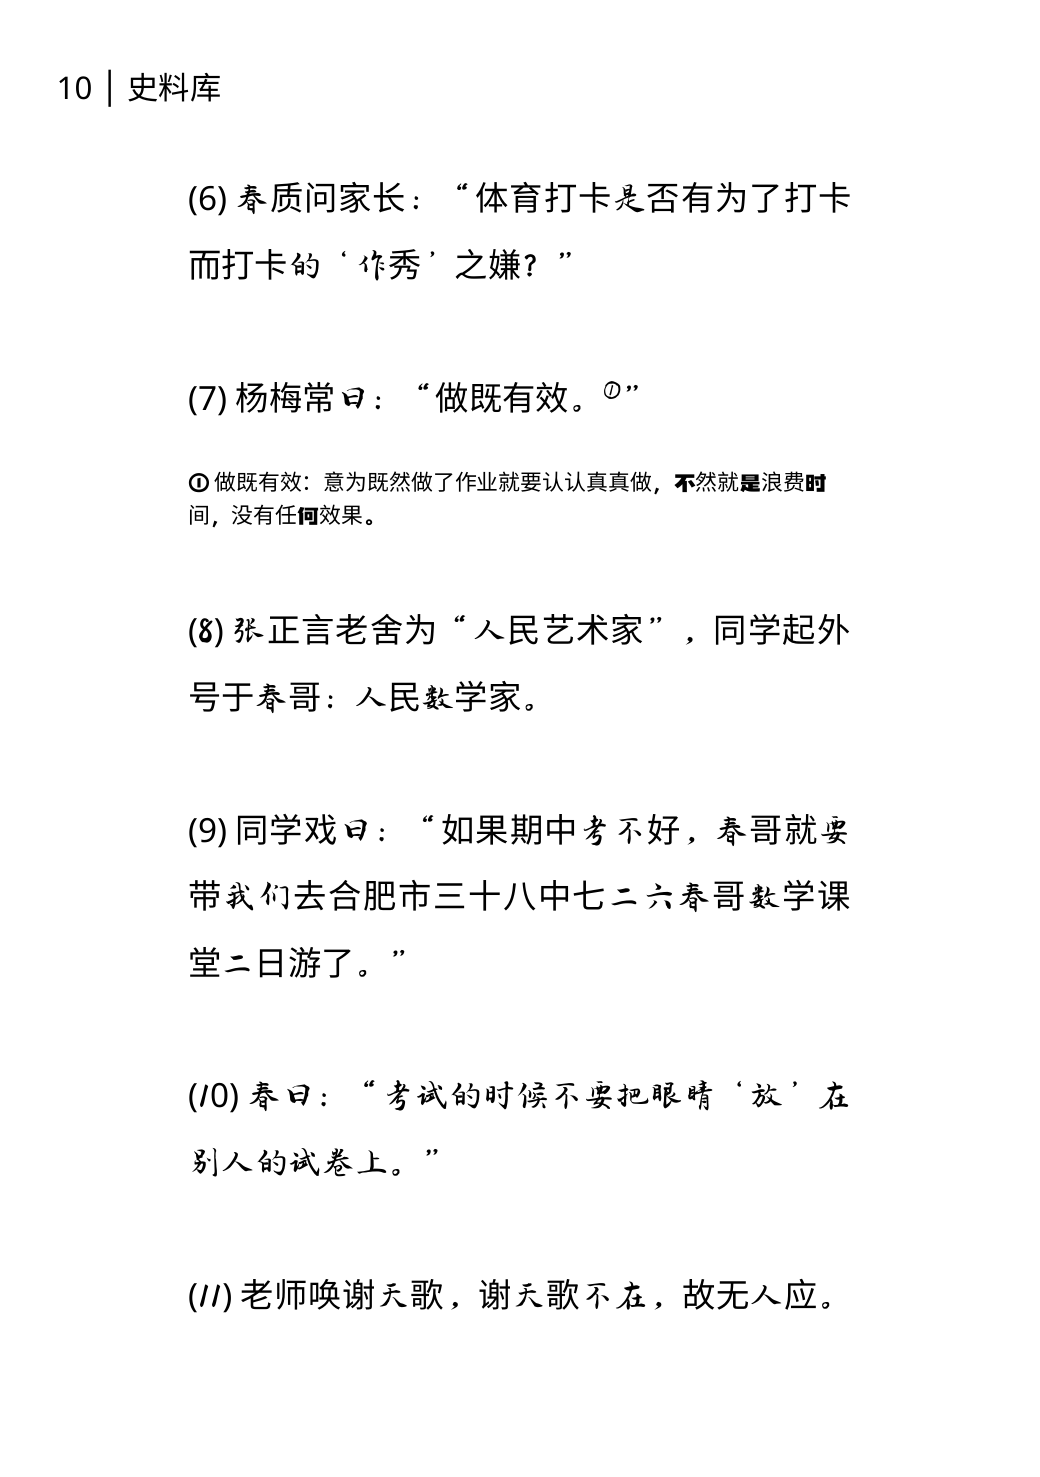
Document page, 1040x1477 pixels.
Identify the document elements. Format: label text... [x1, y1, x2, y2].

list 春曰：“考试的时候不要把眼睛‘放’在别人的试卷上。” [188, 1064, 852, 1197]
list 同学戏曰：“如果期中考不好，春哥就要带我们去合肥市三十八中七二六春哥数学课堂二日游了。” [188, 798, 852, 997]
list 张正言老舍为“人民艺术家”，同学起外号于春哥：人民数学家。 [188, 598, 852, 731]
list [188, 1263, 852, 1329]
text ①做既有效：意为既然做了作业就要认认真真做，不然就是浪费时间，没有任何效果。 [188, 466, 852, 532]
list 杨梅常曰：“做既有效。①” [188, 366, 852, 432]
list 春质问家长：“体育打卡是否有为了打卡而打卡的‘作秀’之嫌？” [188, 166, 852, 299]
